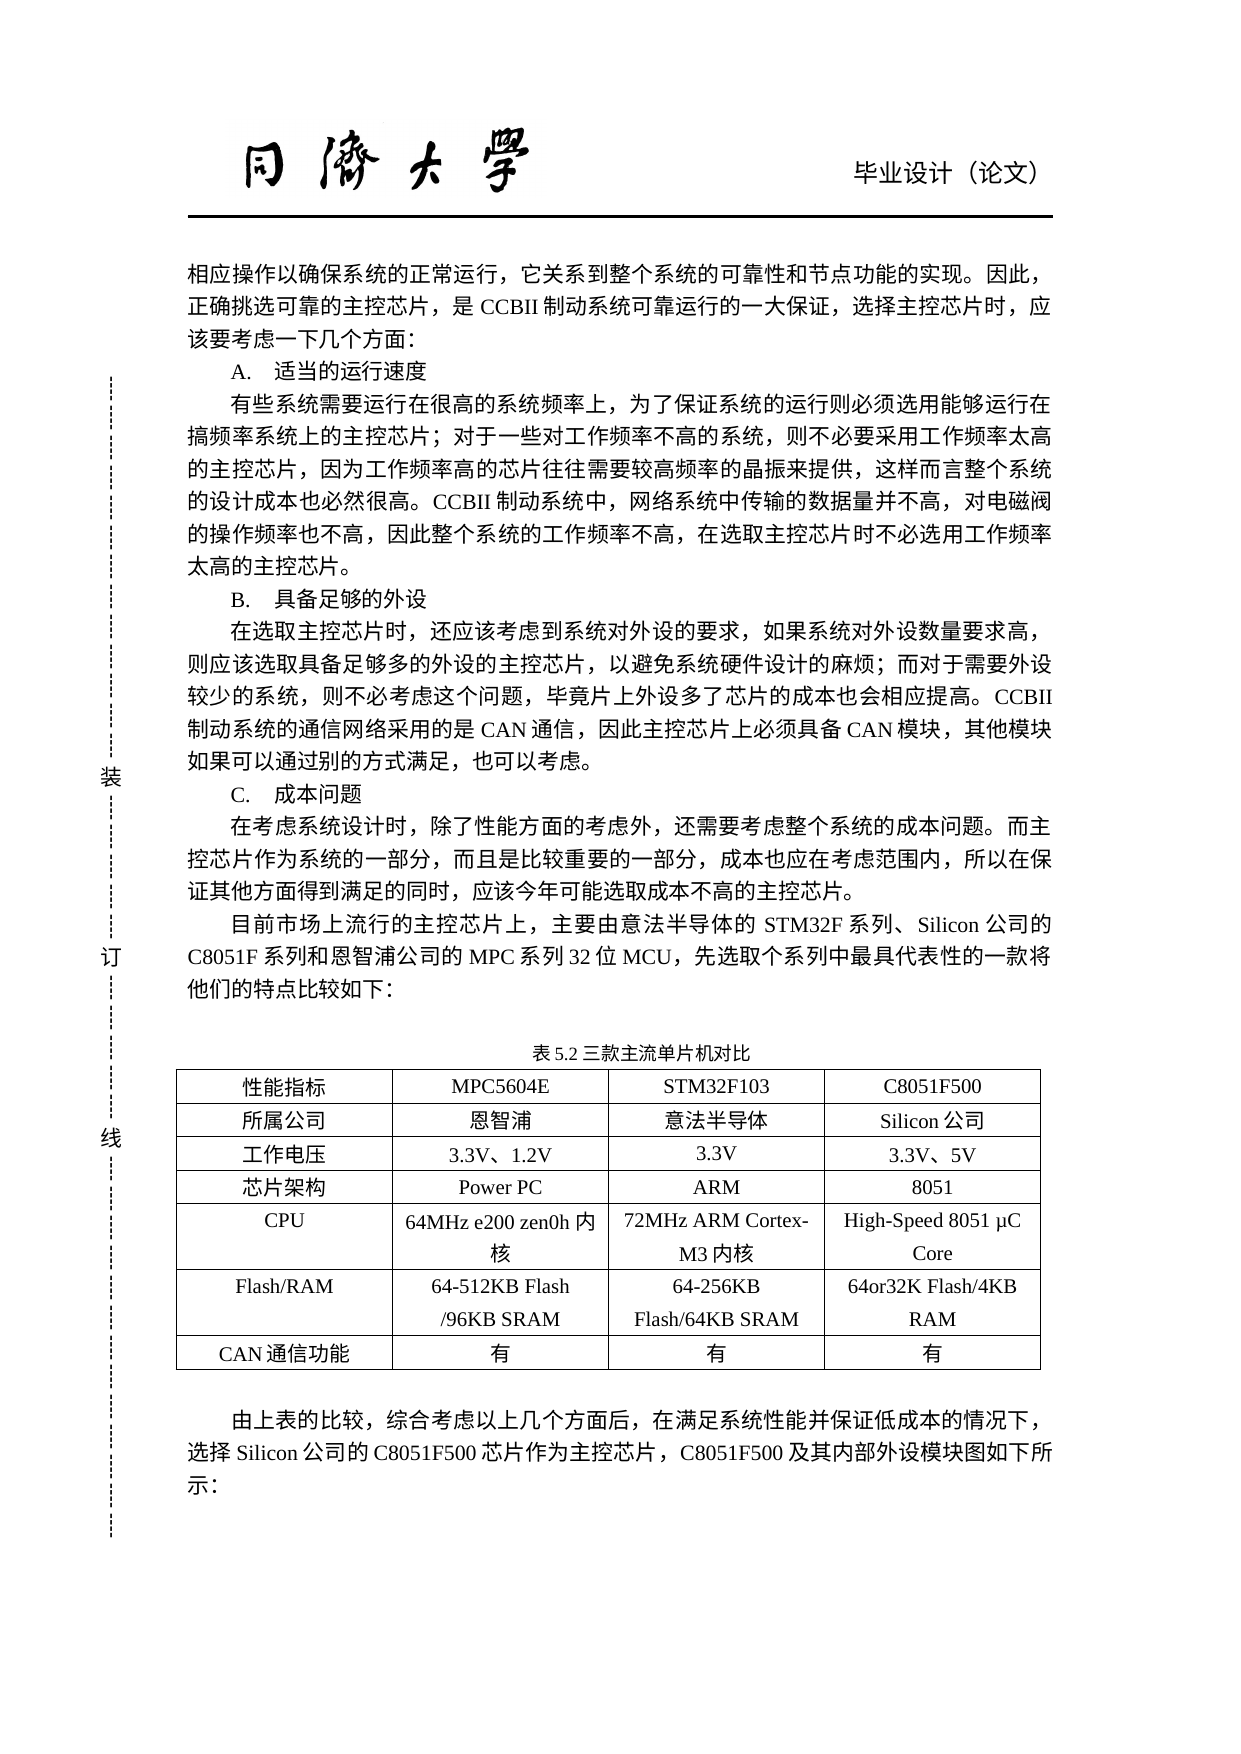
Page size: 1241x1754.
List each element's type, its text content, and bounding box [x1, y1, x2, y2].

list 成本问题 [230, 776, 1053, 809]
text 有些系统需要运行在很高的系统频率上，为了保证系统的运行则必须选用能够运行在搞频率系统上的主控芯片；对于一些对工作频率不高的系统，则不必要采用工作频率太高的主控芯片，因为工作频率高的芯片往往需要较高频率的晶振来提供，这样而言整个系统的设计成本也必然很高。CCBII制动系统中，网络系统中传输的数据量并不高，对电磁阀的操作频率也不高，因此整个系统的工作频率不高，在选取主控芯片时不必选用工作频率太高的主控芯片。 [187, 386, 1053, 581]
table_cell 有 [609, 1336, 824, 1369]
table_cell 64-512KB Flash /96KB SRAM [393, 1270, 608, 1335]
list 适当的运行速度 [230, 354, 1053, 386]
table_cell 有 [393, 1336, 608, 1369]
table_cell ARM [609, 1171, 824, 1203]
table_cell 3.3V [609, 1137, 824, 1169]
table_cell Power PC [393, 1171, 608, 1203]
picture [224, 119, 547, 198]
table_header C8051F500 [825, 1070, 1040, 1102]
table_cell 恩智浦 [393, 1104, 608, 1136]
table_cell 64MHz e200 zen0h 内核 [393, 1204, 608, 1269]
table_cell CAN通信功能 [177, 1336, 392, 1369]
table_cell 8051 [825, 1171, 1040, 1203]
table_cell CPU [177, 1204, 392, 1269]
table_cell High-Speed 8051 µC Core [825, 1204, 1040, 1269]
text 在选取主控芯片时，还应该考虑到系统对外设的要求，如果系统对外设数量要求高，则应该选取具备足够多的外设的主控芯片，以避免系统硬件设计的麻烦；而对于需要外设较少的系统，则不必考虑这个问题，毕竟片上外设多了芯片的成本也会相应提高。CCBII制动系统的通信网络采用的是CAN通信，因此主控芯片上必须具备CAN模块，其他模块如果可以通过别的方式满足，也可以考虑。 [187, 614, 1053, 776]
table_header STM32F103 [609, 1070, 824, 1102]
table_cell 所属公司 [177, 1104, 392, 1136]
list 具备足够的外设 [230, 581, 1053, 614]
table_cell 芯片架构 [177, 1171, 392, 1203]
table_cell 意法半导体 [609, 1104, 824, 1136]
table_cell Flash/RAM [177, 1270, 392, 1335]
table_cell 有 [825, 1336, 1040, 1369]
text 在考虑系统设计时，除了性能方面的考虑外，还需要考虑整个系统的成本问题。而主控芯片作为系统的一部分，而且是比较重要的一部分，成本也应在考虑范围内，所以在保证其他方面得到满足的同时，应该今年可能选取成本不高的主控芯片。 [187, 809, 1053, 906]
table_cell 3.3V、5V [825, 1137, 1040, 1169]
text 目前市场上流行的主控芯片上，主要由意法半导体的STM32F系列、Silicon公司的C8051F系列和恩智浦公司的MPC系列32位MCU，先选取个系列中最具代表性的一款将他们的特点比较如下： [187, 906, 1053, 1004]
table_header MPC5604E [393, 1070, 608, 1102]
table_cell 3.3V、1.2V [393, 1137, 608, 1169]
table_header 性能指标 [177, 1070, 392, 1102]
table_cell 工作电压 [177, 1137, 392, 1169]
text 主控芯片是CCBII制动机运行的关键，它既要对收到的报文进行甄别处理，也要执行相应操作以确保系统的正常运行，它关系到整个系统的可靠性和节点功能的实现。因此，正确挑选可靠的主控芯片，是CCBII制动系统可靠运行的一大保证，选择主控芯片时，应该要考虑一下几个方面： [187, 256, 1053, 354]
table_cell Silicon公司 [825, 1104, 1040, 1136]
table_cell 72MHz ARM Cortex-M3 内核 [609, 1204, 824, 1269]
table_cell 64-256KB Flash/64KB SRAM [609, 1270, 824, 1335]
text 由上表的比较，综合考虑以上几个方面后，在满足系统性能并保证低成本的情况下，选择Silicon公司的C8051F500芯片作为主控芯片，C8051F500及其内部外设模块图如下所示： [187, 1402, 1053, 1500]
text 表5.2 三款主流单片机对比 [187, 1036, 1053, 1069]
table_cell 64or32K Flash/4KB RAM [825, 1270, 1040, 1335]
